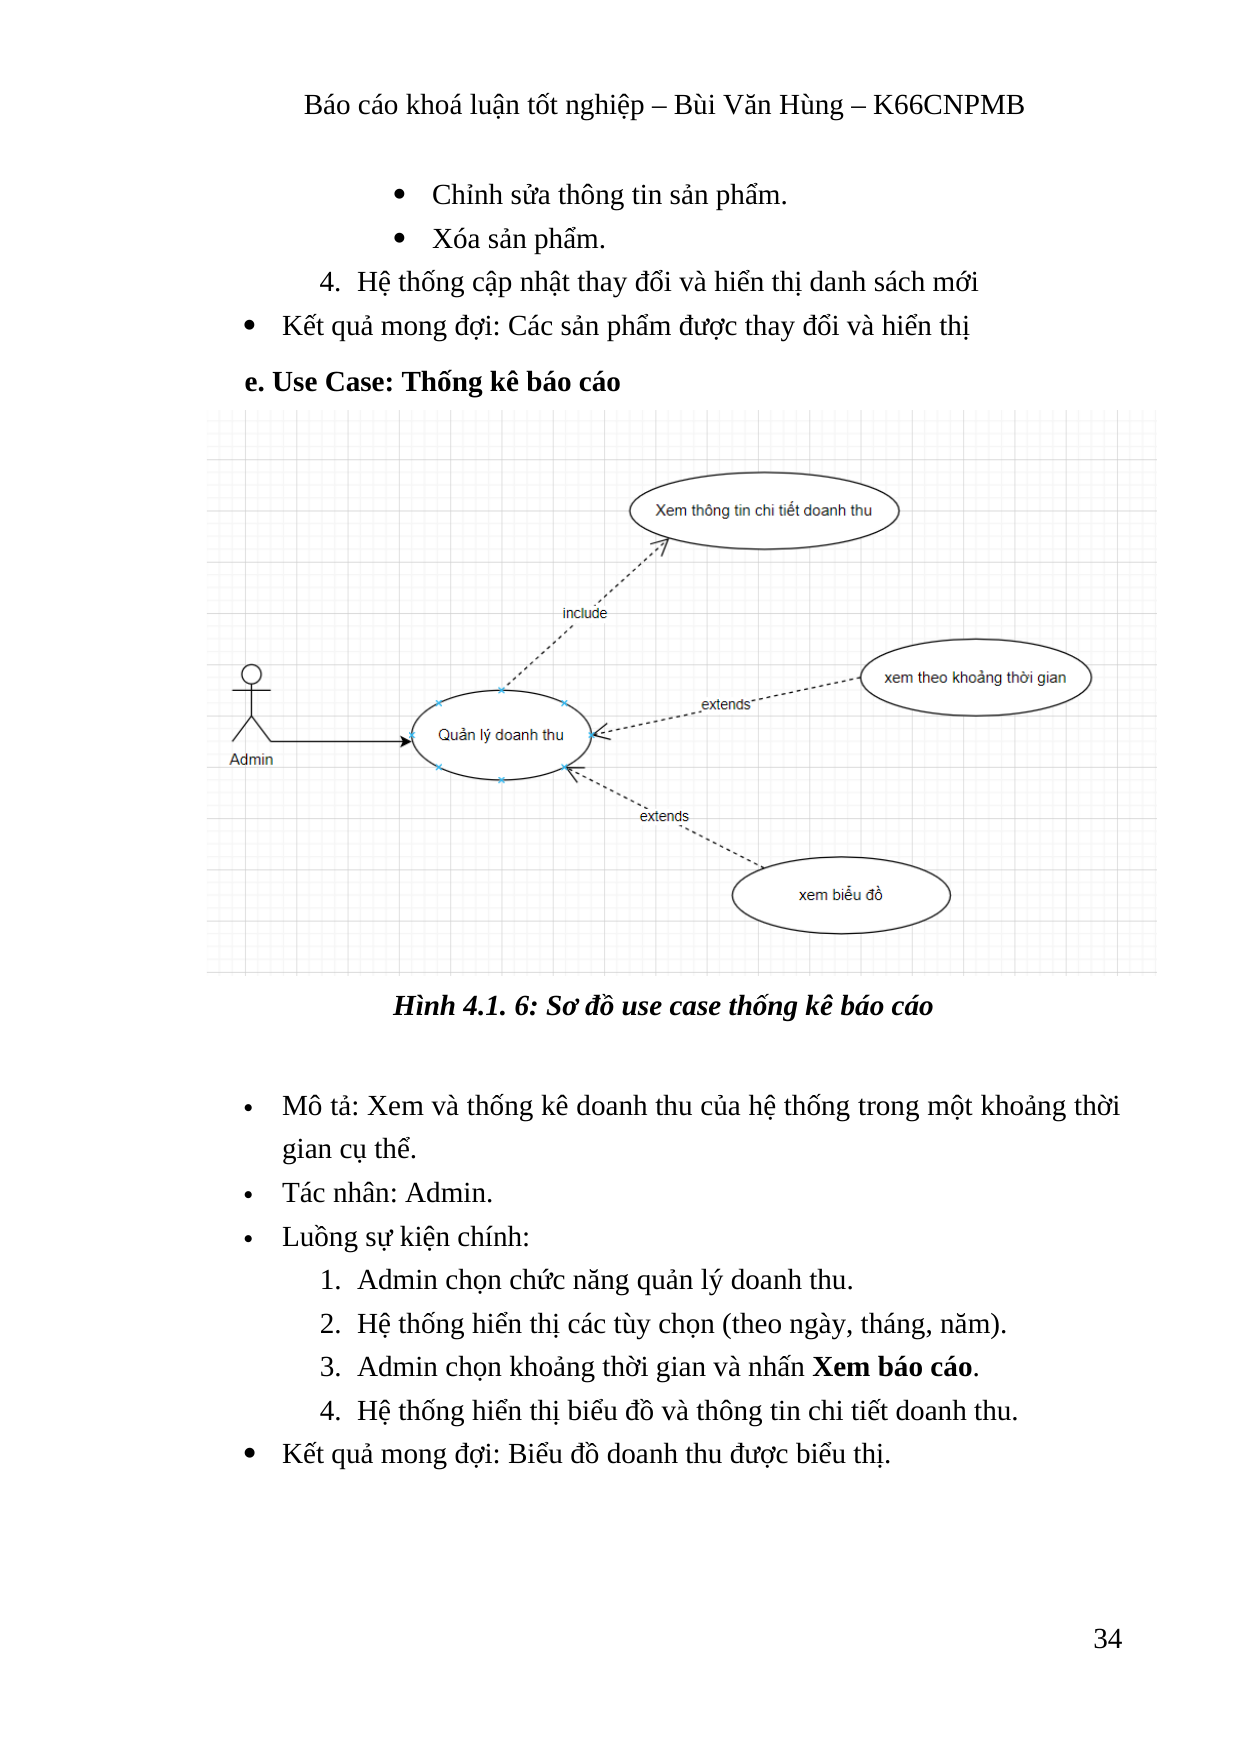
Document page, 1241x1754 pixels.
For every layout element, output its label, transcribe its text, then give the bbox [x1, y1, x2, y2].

text Hình 4.1. 6: Sơ đồ use case thống kê báo cáo [207, 988, 1122, 1022]
list Hệ thống cập nhật thay đổi và hiển thị danh sách mới [319, 264, 1122, 298]
list Tác nhân: Admin. [244, 1175, 1122, 1209]
list Hệ thống hiển thị biểu đồ và thông tin chi tiết doanh thu. [319, 1393, 1122, 1426]
list Kết quả mong đợi: Biểu đồ doanh thu được biểu thị. [244, 1436, 1122, 1470]
list Mô tả: Xem và thống kê doanh thu của hệ thống trong một khoảng thời gian cụ thể. [244, 1088, 1122, 1165]
list Hệ thống hiển thị các tùy chọn (theo ngày, tháng, năm). [319, 1306, 1122, 1339]
list Luồng sự kiện chính: [244, 1219, 1122, 1252]
list Admin chọn chức năng quản lý doanh thu. [319, 1262, 1122, 1296]
list Chỉnh sửa thông tin sản phẩm. [394, 177, 1122, 211]
picture [206, 410, 1157, 976]
list Xóa sản phẩm. [394, 221, 1122, 254]
list Kết quả mong đợi: Các sản phẩm được thay đổi và hiển thị [244, 308, 1122, 342]
list Admin chọn khoảng thời gian và nhấn Xem báo cáo. [319, 1349, 1122, 1383]
text e. Use Case: Thống kê báo cáo [207, 364, 1122, 398]
